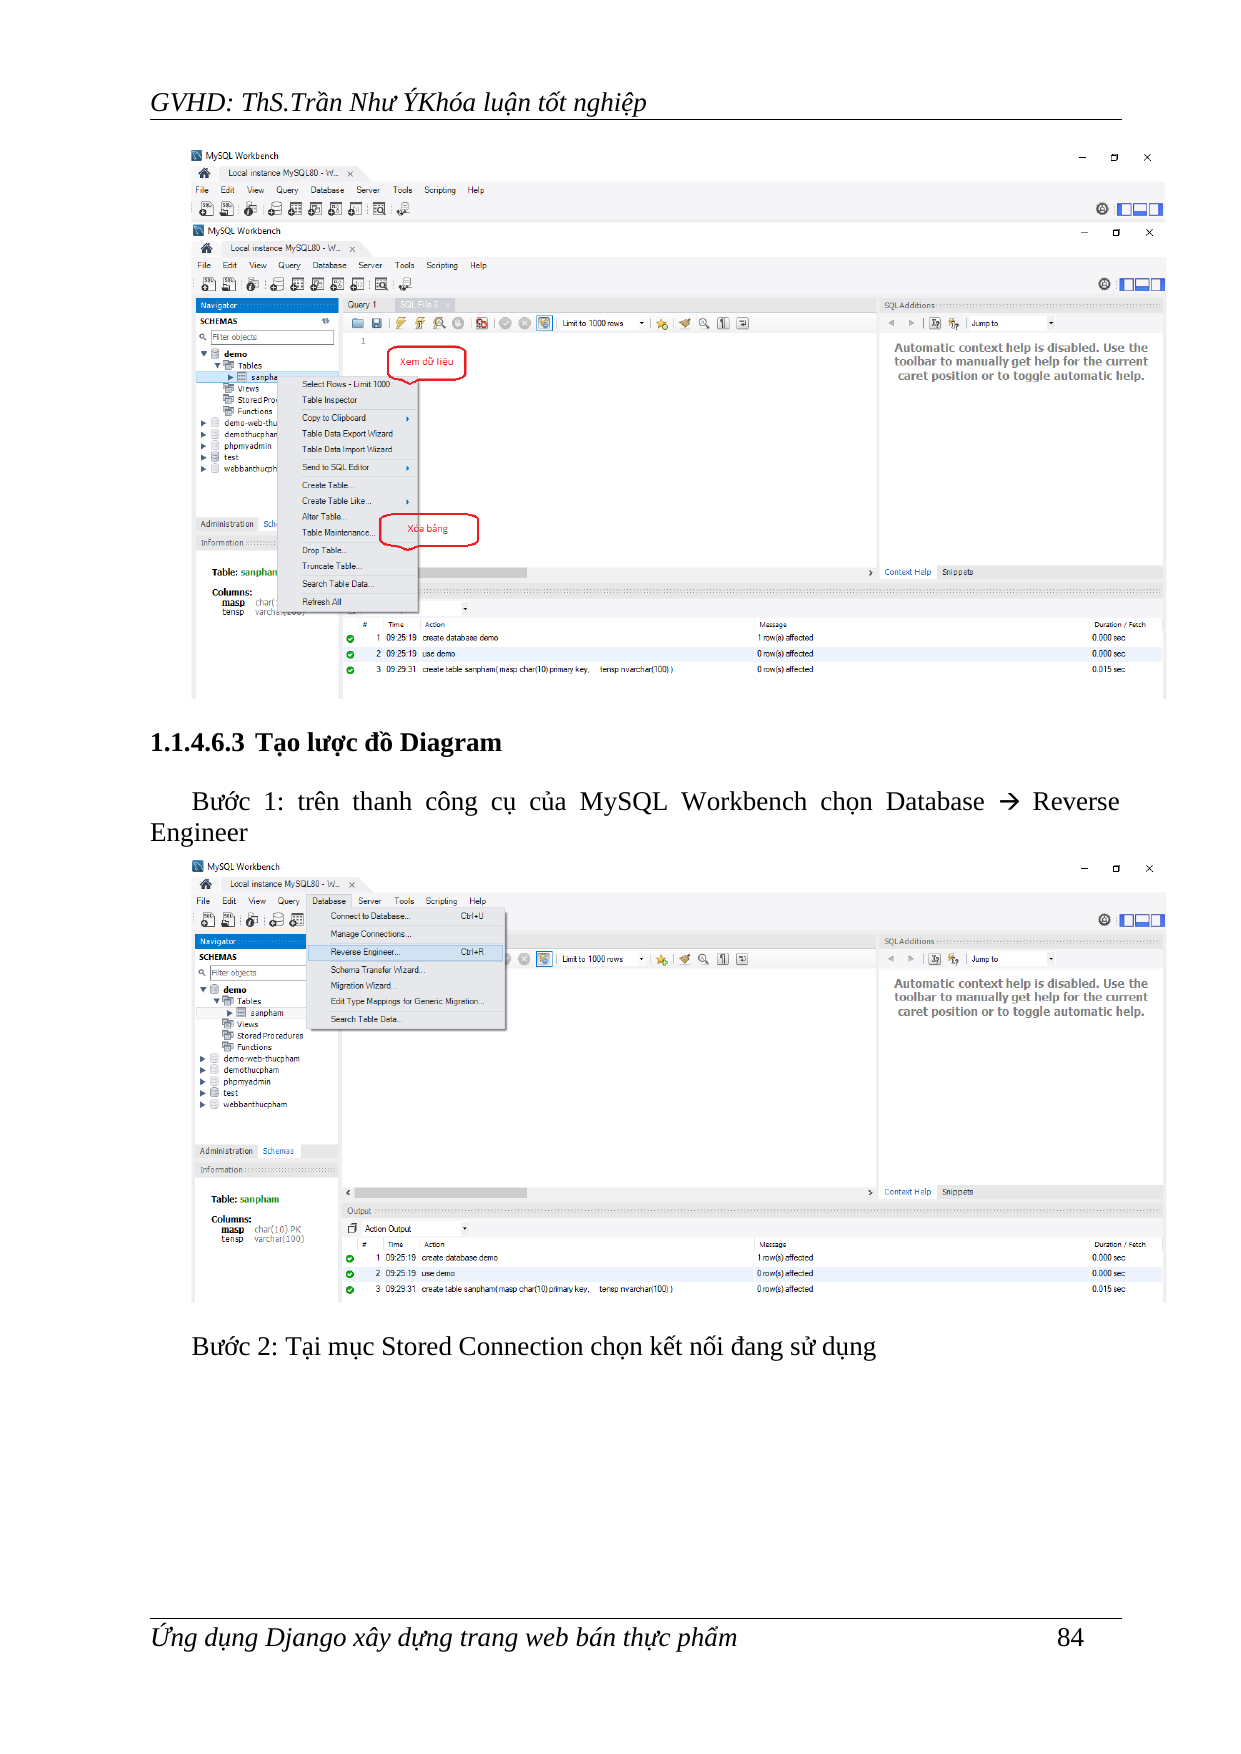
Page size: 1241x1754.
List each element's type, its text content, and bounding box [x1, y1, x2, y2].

text Bước 1: trên thanh công cụ của MySQL Workbench chọn Database 🡪 Reverse Engineer [150, 785, 1122, 848]
subtitle Tạo lược đồ Diagram [150, 726, 1122, 757]
text Bước 2: Tại mục Stored Connection chọn kết nối đang sử dụng [150, 1330, 1122, 1361]
picture [191, 150, 1167, 699]
picture [191, 860, 1167, 1303]
